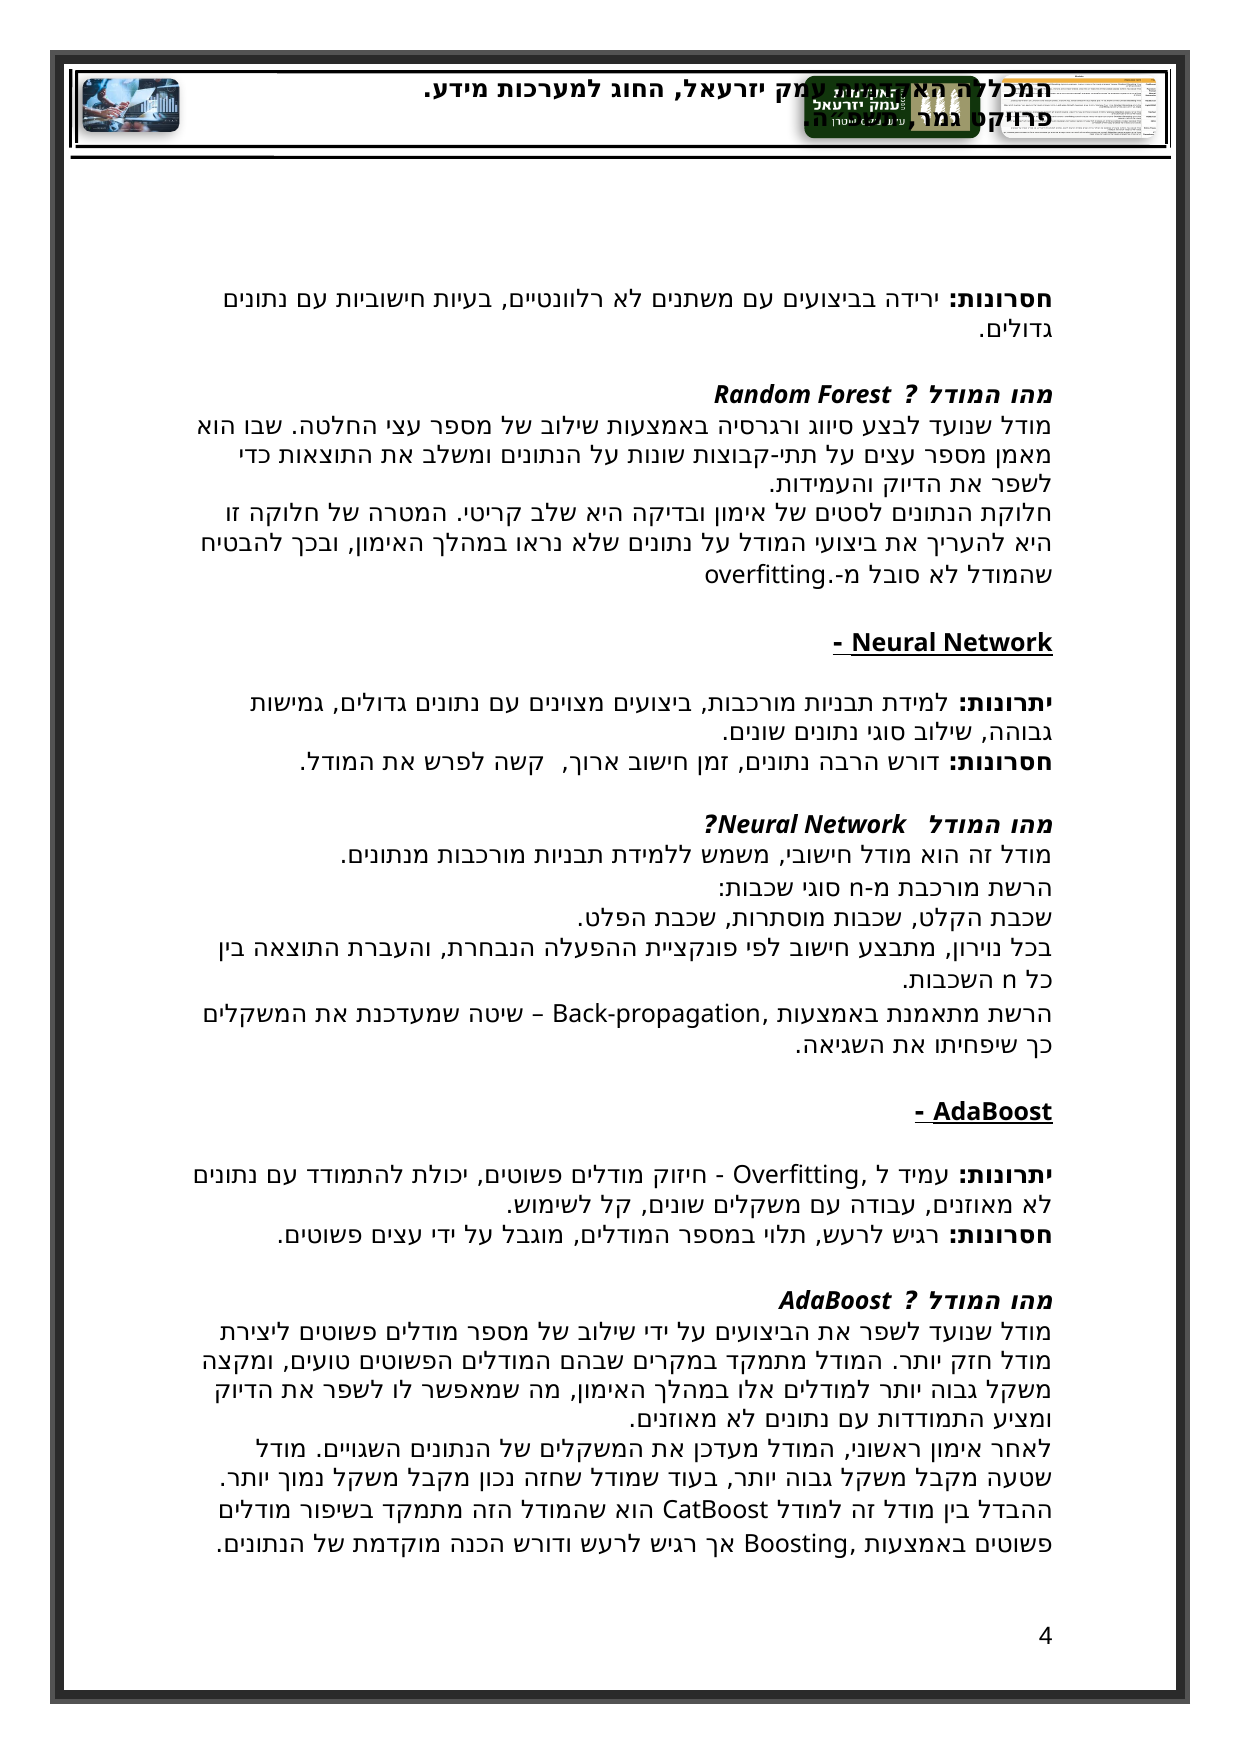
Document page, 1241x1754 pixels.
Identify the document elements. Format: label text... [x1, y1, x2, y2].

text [187, 1492, 1053, 1560]
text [187, 285, 1053, 343]
text מהו המודל ? AdaBoost [187, 1283, 1053, 1317]
text שכבת הקלט, שכבות מוסתרות, שכבת הפלט. [187, 904, 1053, 933]
picture [1001, 74, 1157, 138]
text AdaBoost - יתרונות: עמיד ל ,Overfitting - חיזוק מודלים פשוטים, יכולת להתמודד עם נתונים לא מאוזנים, עבודה עם משקלים שונים, קל לשימוש. חסרונות: רגיש לרעש, תלוי במספר המודלים, מוגבל על ידי עצים פשוטים. [187, 1093, 1053, 1249]
text מהו המודל ? Random Forest [187, 377, 1053, 411]
text מודל שנועד לבצע סיווג ורגרסיה באמצעות שילוב של מספר עצי החלטה. שבו הוא מאמן מספר עצים על תתי-קבוצות שונות על הנתונים ומשלב את התוצאות כדי לשפר את הדיוק והעמידות. [187, 411, 1053, 499]
text חלוקת הנתונים לסטים של אימון ובדיקה היא שלב קריטי. המטרה של חלוקה זו היא להעריך את ביצועי המודל על נתונים שלא נראו במהלך האימון, ובכך להבטיח שהמודל לא סובל מ-.overfitting [187, 499, 1053, 591]
text Neural Network - יתרונות: למידת תבניות מורכבות, ביצועים מצוינים עם נתונים גדולים, גמישות גבוהה, שילוב סוגי נתונים שונים. חסרונות: דורש הרבה נתונים, זמן חישוב ארוך, קשה לפרש את המודל. [187, 625, 1053, 776]
picture [804, 75, 981, 139]
text הרשת מתאמנת באמצעות ,Back-propagation – שיטה שמעדכנת את המשקלים כך שיפחיתו את השגיאה. [187, 996, 1053, 1059]
text בכל נוירון, מתבצע חישוב לפי פונקציית ההפעלה הנבחרת, והעברת התוצאה בין כל n השכבות. [187, 933, 1053, 996]
text מודל זה הוא מודל חישובי, משמש ללמידת תבניות מורכבות מנתונים. [187, 840, 1053, 869]
text הרשת מורכבת מ-n סוגי שכבות: [187, 869, 1053, 904]
text מודל שנועד לשפר את הביצועים על ידי שילוב של מספר מודלים פשוטים ליצירת מודל חזק יותר. המודל מתמקד במקרים שבהם המודלים הפשוטים טועים, ומקצה משקל גבוה יותר למודלים אלו במהלך האימון, מה שמאפשר לו לשפר את הדיוק ומציע התמודדות עם נתונים לא מאוזנים. [187, 1317, 1053, 1434]
text לאחר אימון ראשוני, המודל מעדכן את המשקלים של הנתונים השגויים. מודל שטעה מקבל משקל גבוה יותר, בעוד שמודל שחזה נכון מקבל משקל נמוך יותר. [187, 1434, 1053, 1492]
picture [82, 78, 180, 132]
text מהו המודל Neural Network? [187, 806, 1053, 840]
